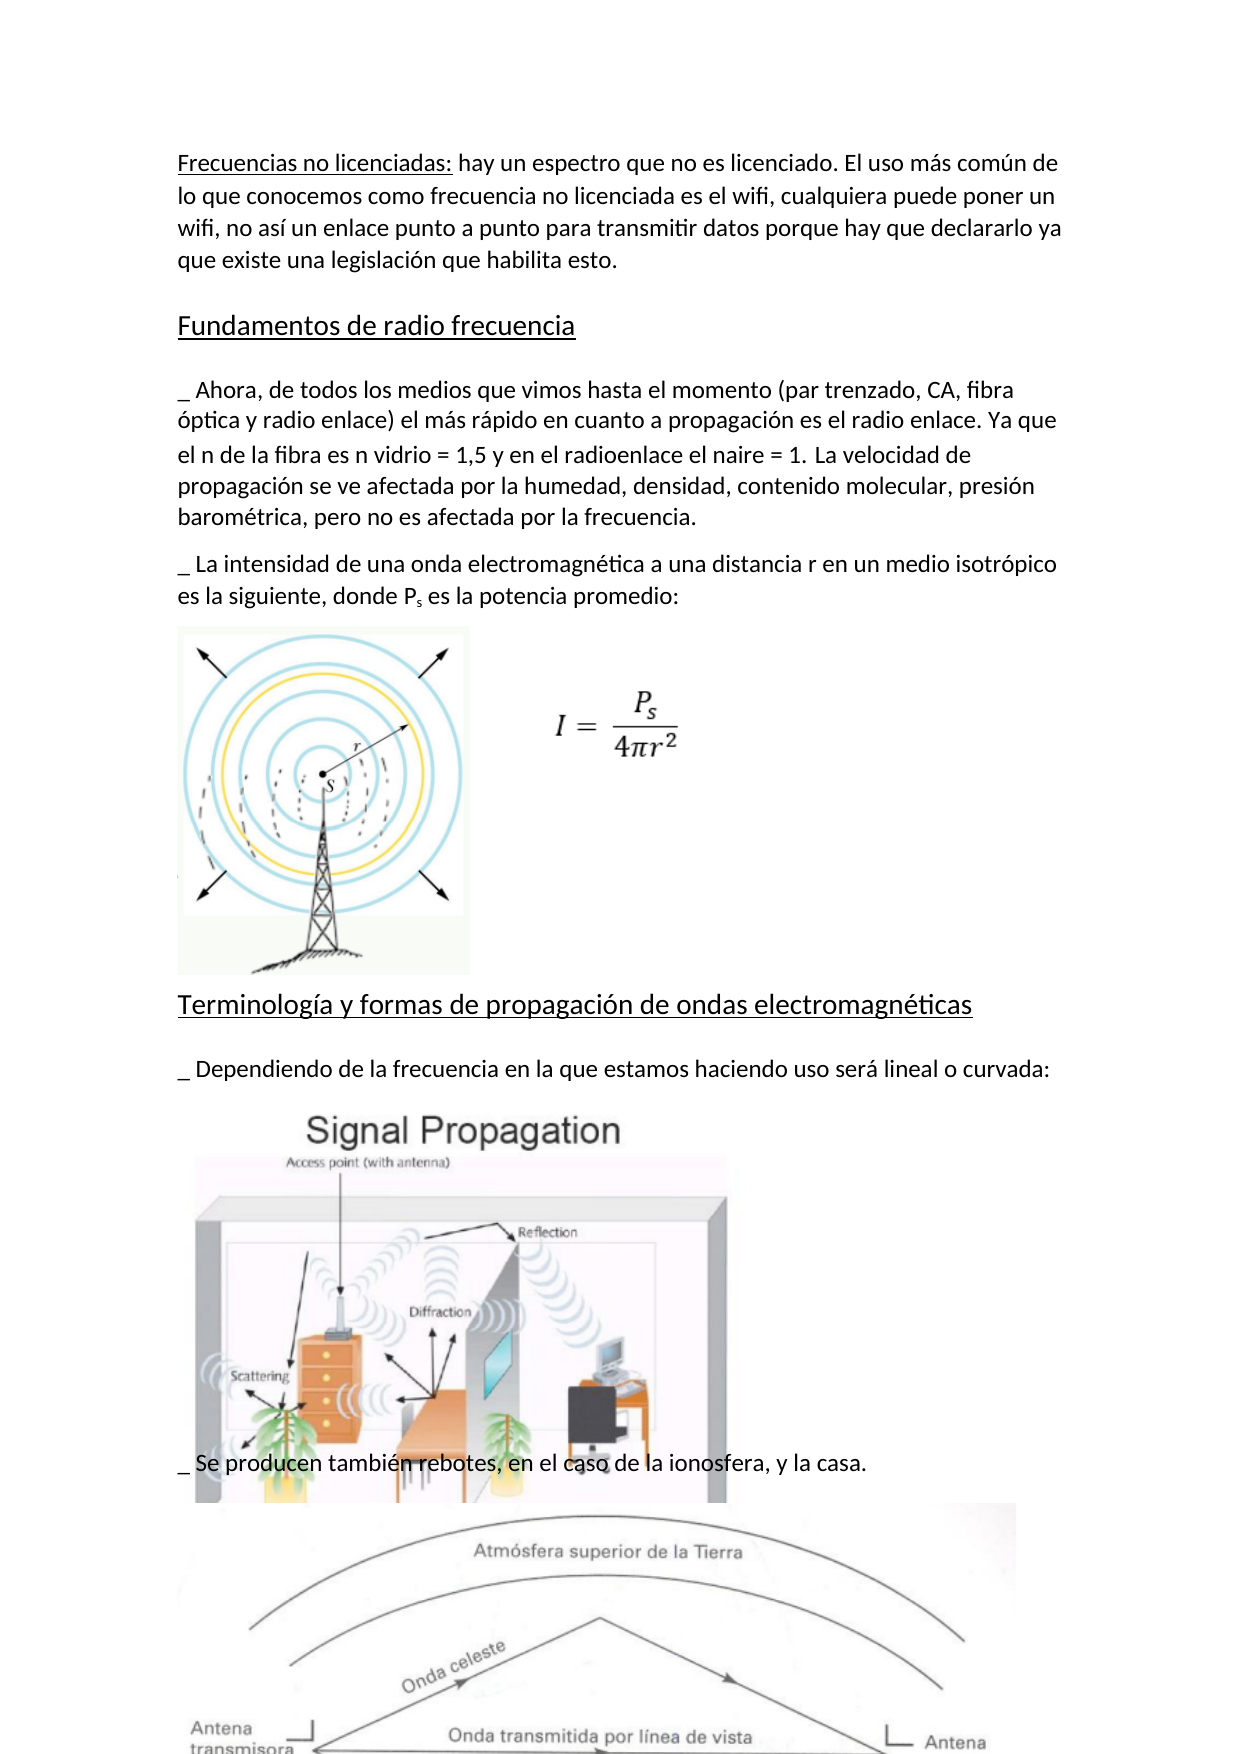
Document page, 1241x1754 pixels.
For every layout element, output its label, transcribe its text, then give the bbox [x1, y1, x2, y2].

text _ Se producen también rebotes, en el caso de la ionosfera, y la casa. [177, 1447, 1063, 1478]
picture [177, 1478, 1017, 1754]
text _ Dependiendo de la frecuencia en la que estamos haciendo uso será lineal o curvada: [177, 1053, 1061, 1083]
text Fundamentos de radio frecuencia [177, 307, 1063, 343]
picture [177, 626, 470, 975]
text Frecuencias no licenciadas: hay un espectro que no es licenciado. El uso más común de lo que conocemos como frecuencia no licenciada es el wifi, cualquiera puede poner un wifi, no así un enlace punto a punto para transmitir datos porque hay que declararlo ya que existe una legislación que habilita esto. [177, 148, 1063, 275]
text _ Ahora, de todos los medios que vimos hasta el momento (par trenzado, CA, fibra óptica y radio enlace) el más rápido en cuanto a propagación es el radio enlace. Ya que el n de la fibra es n vidrio = 1,5 y en el radioenlace el naire = 1. La velocidad de propagación se ve afectada por la humedad, densidad, contenido molecular, presión barométrica, pero no es afectada por la frecuencia. [177, 374, 1063, 532]
picture [177, 1106, 744, 1447]
picture [544, 679, 696, 779]
text Terminología y formas de propagación de ondas electromagnéticas [177, 986, 1063, 1022]
text _ La intensidad de una onda electromagnética a una distancia r en un medio isotrópico es la siguiente, donde Ps es la potencia promedio: [177, 548, 1063, 611]
